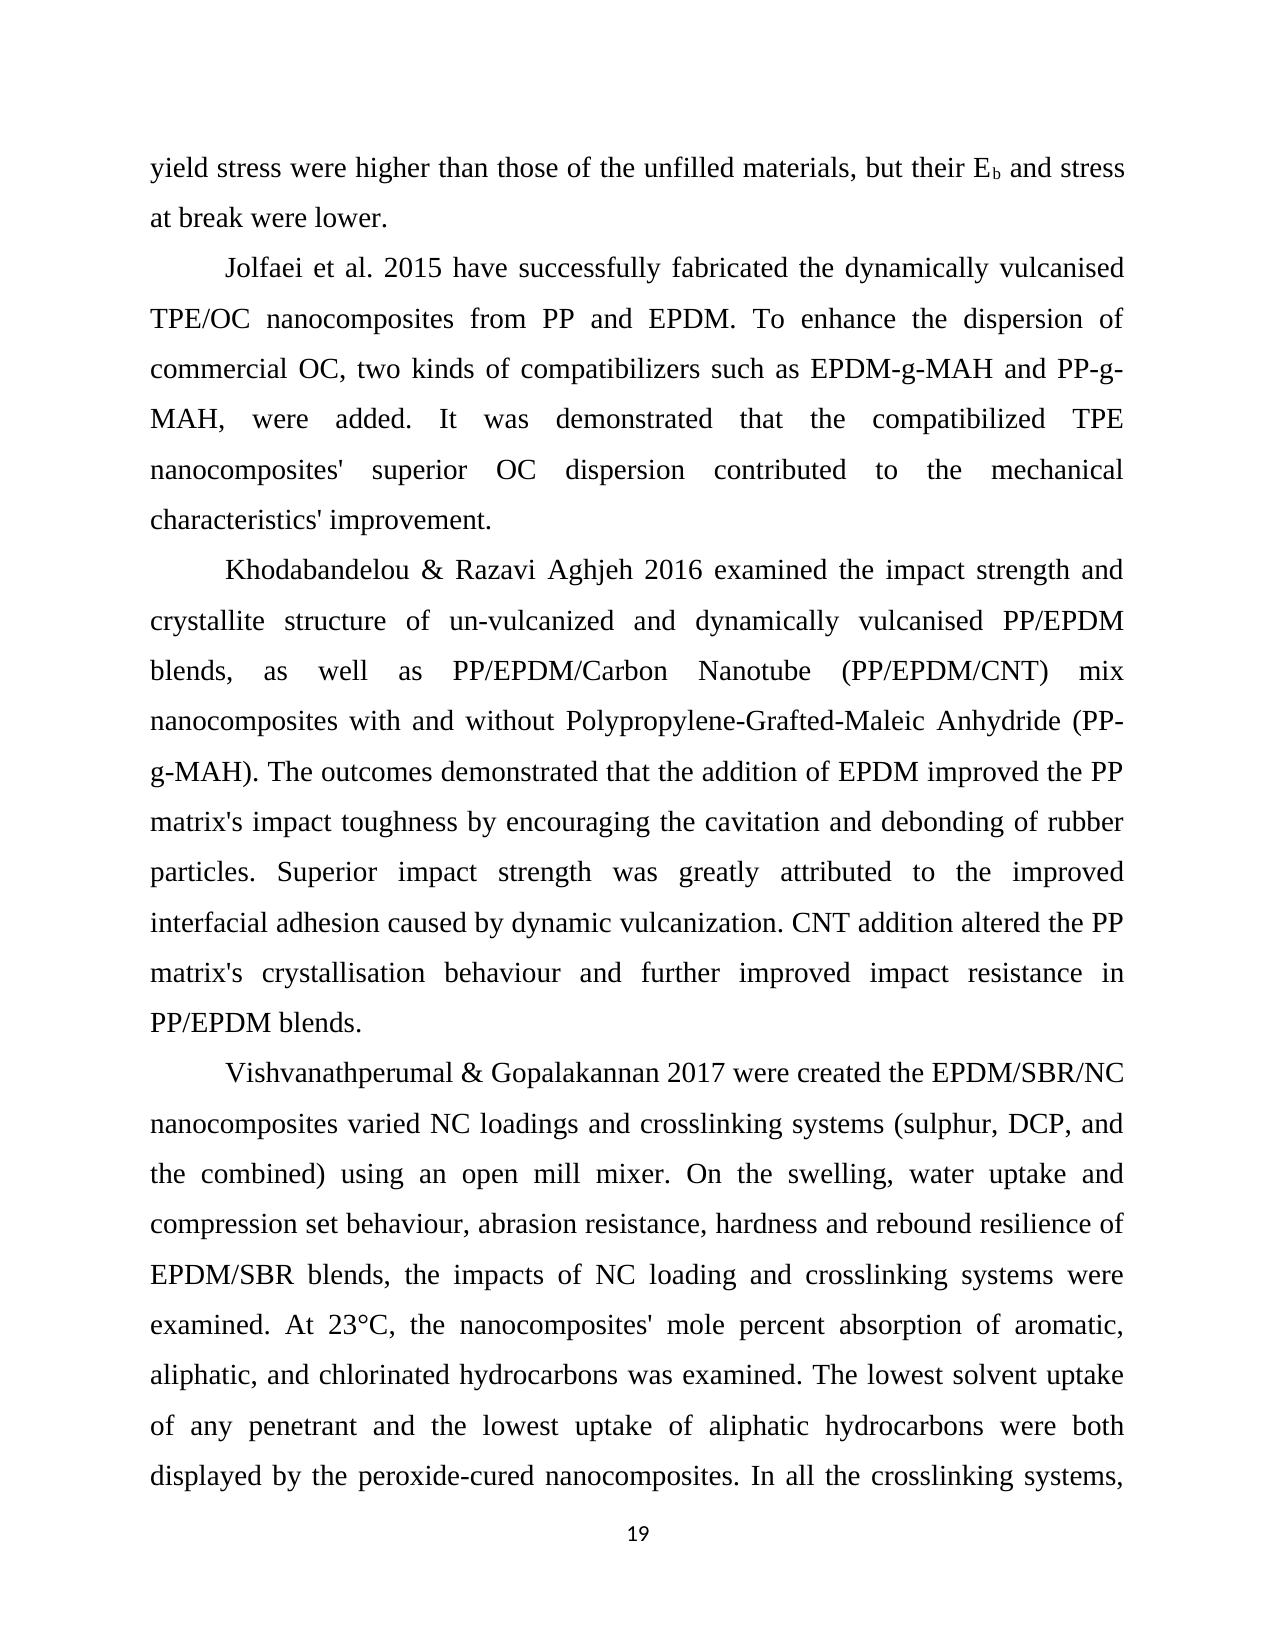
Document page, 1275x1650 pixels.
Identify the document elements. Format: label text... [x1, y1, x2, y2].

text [150, 1056, 1125, 1492]
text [150, 150, 1125, 234]
text Jolfaei et al. 2015 have successfully fabricated the dynamically vulcanised TPE/OC nanocomposites from PP and EPDM. To enhance the dispersion of commercial OC, two kinds of compatibilizers such as EPDM-g-MAH and PP-g-MAH, were added. It was demonstrated that the compatibilized TPE nanocomposites' superior OC dispersion contributed to the mechanical characteristics' improvement. [150, 251, 1125, 536]
text Khodabandelou & Razavi Aghjeh 2016 examined the impact strength and crystallite structure of un-vulcanized and dynamically vulcanised PP/EPDM blends, as well as PP/EPDM/Carbon Nanotube (PP/EPDM/CNT) mix nanocomposites with and without Polypropylene-Grafted-Maleic Anhydride (PP-g-MAH). The outcomes demonstrated that the addition of EPDM improved the PP matrix's impact toughness by encouraging the cavitation and debonding of rubber particles. Superior impact strength was greatly attributed to the improved interfacial adhesion caused by dynamic vulcanization. CNT addition altered the PP matrix's crystallisation behaviour and further improved impact resistance in PP/EPDM blends. [150, 552, 1125, 1039]
